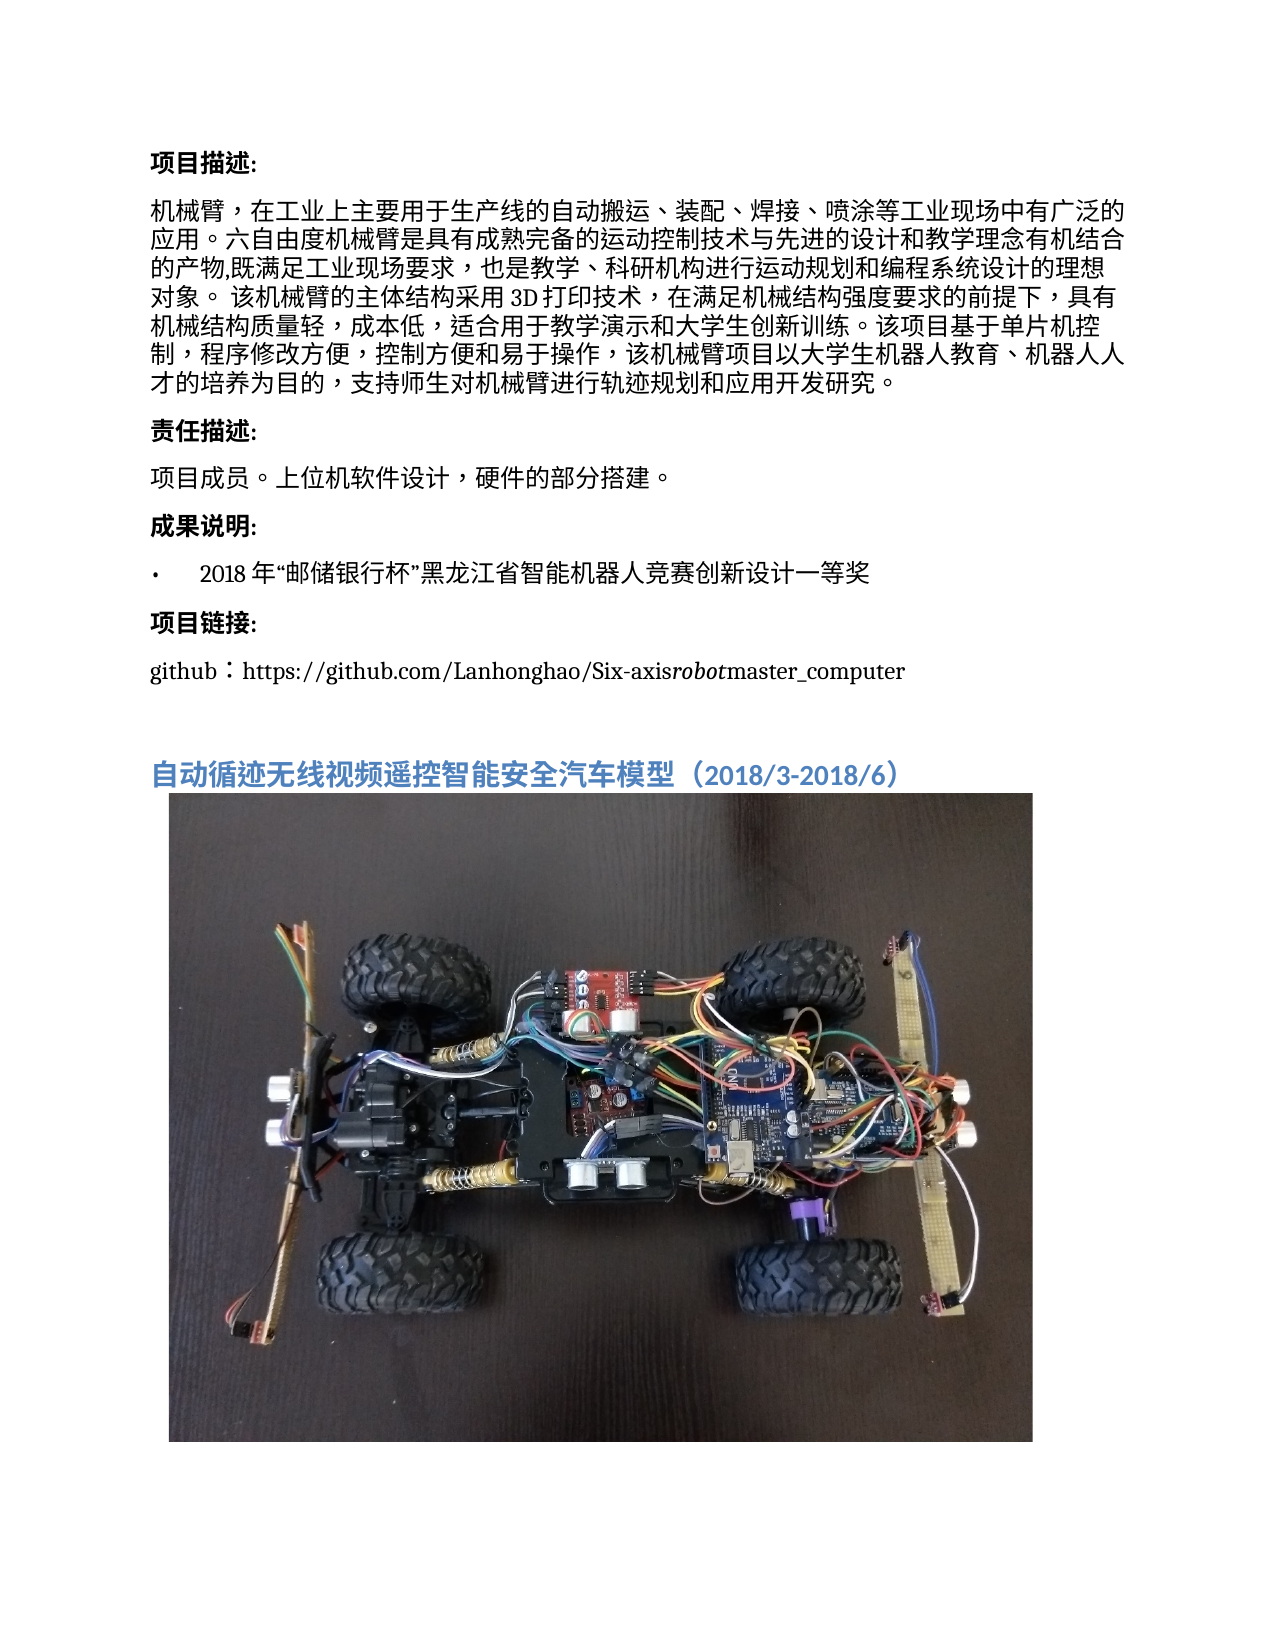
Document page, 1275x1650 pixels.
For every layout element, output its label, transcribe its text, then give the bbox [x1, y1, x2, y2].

text 项目成员。上位机软件设计，硬件的部分搭建。 [150, 465, 1125, 494]
text 责任描述: [150, 417, 1125, 446]
text 项目描述: [150, 150, 1125, 179]
text 项目链接: [150, 609, 1125, 638]
text 机械臂，在工业上主要用于生产线的自动搬运、装配、焊接、喷涂等工业现场中有广泛的应用。六自由度机械臂是具有成熟完备的运动控制技术与先进的设计和教学理念有机结合的产物,既满足工业现场要求，也是教学、科研机构进行运动规划和编程系统设计的理想对象。 该机械臂的主体结构采用3D打印技术，在满足机械结构强度要求的前提下，具有机械结构质量轻，成本低，适合用于教学演示和大学生创新训练。该项目基于单片机控制，程序修改方便，控制方便和易于操作，该机械臂项目以大学生机器人教育、机器人人才的培养为目的，支持师生对机械臂进行轨迹规划和应用开发研究。 [150, 197, 1125, 399]
text 成果说明: [150, 512, 1125, 541]
picture [168, 793, 1033, 1442]
subtitle 自动循迹无线视频遥控智能安全汽车模型（2018/3-2018/6） [150, 754, 1125, 794]
list 2018年“邮储银行杯”黑龙江省智能机器人竞赛创新设计一等奖 [150, 560, 1125, 589]
text github：https://github.com/Lanhonghao/Six-axisrobotmaster_computer [150, 657, 1125, 686]
